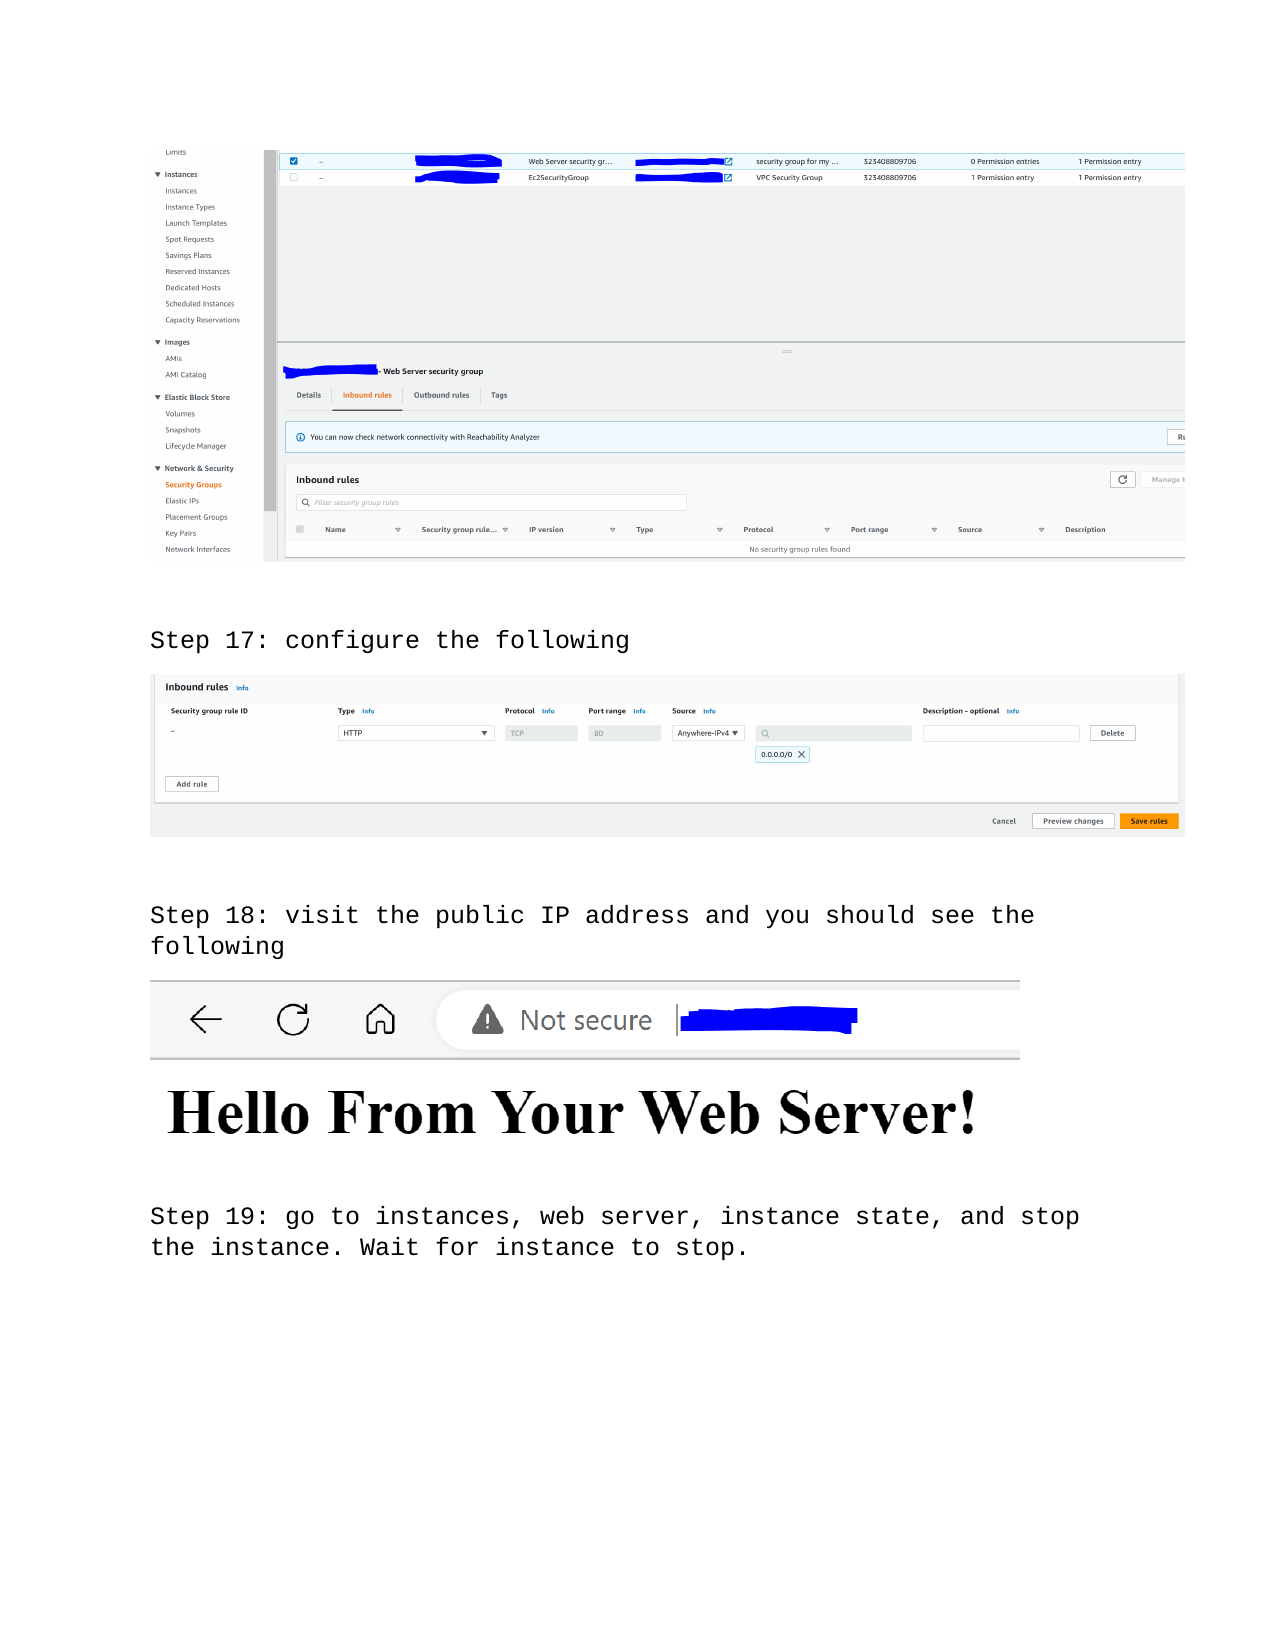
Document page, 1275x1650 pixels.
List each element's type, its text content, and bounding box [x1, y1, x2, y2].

text Step 17: configure the following [150, 627, 1125, 656]
picture [150, 980, 1021, 1185]
picture [150, 674, 1185, 837]
picture [150, 150, 1185, 562]
text Step 19: go to instances, web server, instance state, and stop the instance. Wait for instance to stop. [150, 1204, 1125, 1263]
text Step 18: visit the public IP address and you should see the following [150, 903, 1125, 962]
